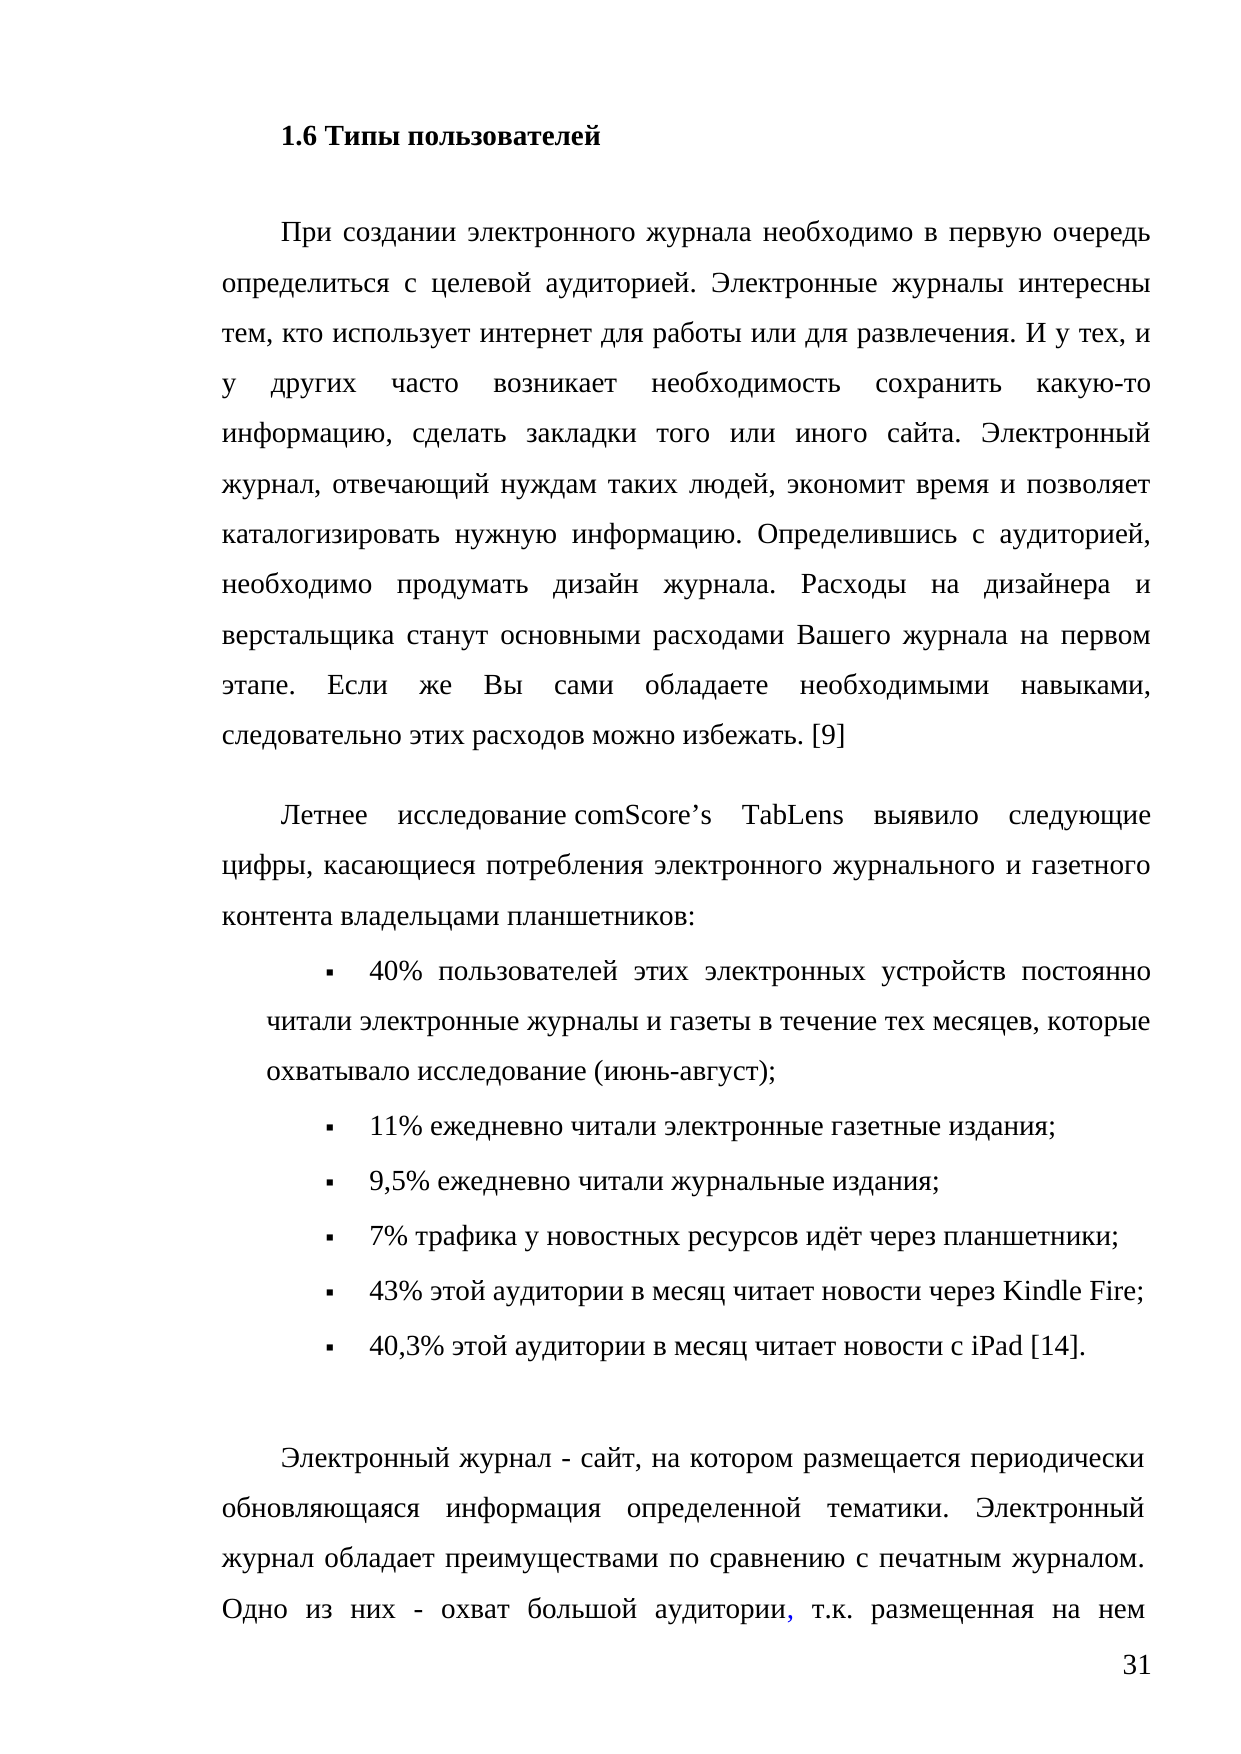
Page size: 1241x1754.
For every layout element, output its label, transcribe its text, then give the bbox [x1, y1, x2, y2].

list 7% трафика у новостных ресурсов идёт через планшетники; [266, 1218, 1152, 1252]
list 40% пользователей этих электронных устройств постоянно читали электронные журналы и газеты в течение тех месяцев, которые охватывало исследование (июнь-август); [266, 953, 1152, 1087]
list 43% этой аудитории в месяц читает новости через Kindle Fire; [266, 1273, 1152, 1307]
list 40,3% этой аудитории в месяц читает новости с iPad [14]. [266, 1328, 1152, 1362]
list 11% ежедневно читали электронные газетные издания; [266, 1108, 1152, 1142]
subtitle 1.6 Типы пользователей [222, 118, 1152, 152]
text Летнее исследование comScore’s TabLens выявило следующие цифры, касающиеся потребления электронного журнального и газетного контента владельцами планшетников: [222, 797, 1152, 931]
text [222, 1440, 1145, 1624]
text При создании электронного журнала необходимо в первую очередь определиться с целевой аудиторией. Электронные журналы интересны тем, кто использует интернет для работы или для развлечения. И у тех, и у других часто возникает необходимость сохранить какую-то информацию, сделать закладки того или иного сайта. Электронный журнал, отвечающий нуждам таких людей, экономит время и позволяет каталогизировать нужную информацию. Определившись с аудиторией, необходимо продумать дизайн журнала. Расходы на дизайнера и верстальщика станут основными расходами Вашего журнала на первом этапе. Если же Вы сами обладаете необходимыми навыками, следовательно этих расходов можно избежать. [9] [222, 214, 1152, 751]
list 9,5% ежедневно читали журнальные издания; [266, 1163, 1152, 1197]
